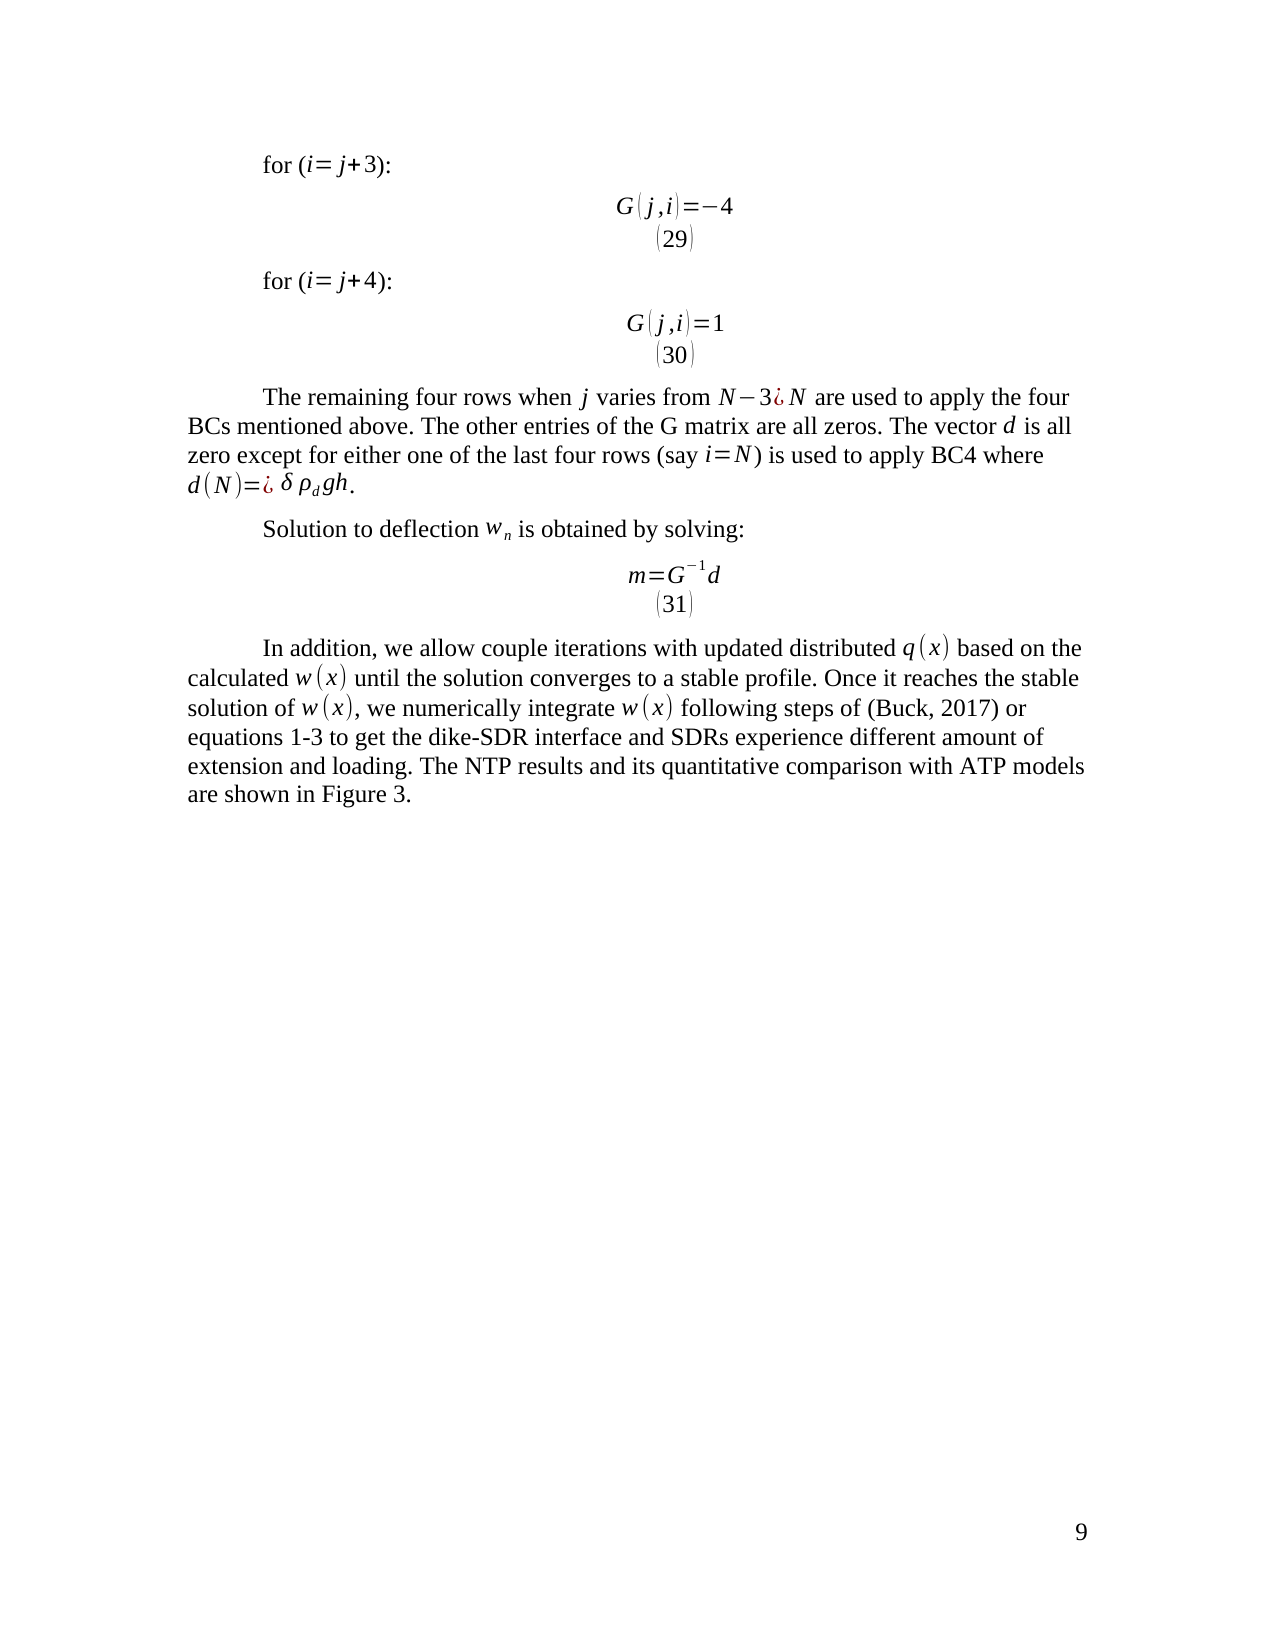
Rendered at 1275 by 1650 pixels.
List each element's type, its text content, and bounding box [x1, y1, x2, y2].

text for (): [187, 266, 1087, 295]
text for (): [187, 150, 1087, 179]
text In addition, we allow couple iterations with updated distributed based on the calculated until the solution converges to a stable profile. Once it reaches the stable solution of , we numerically integrate following steps of (Buck, 2017) or equations 1-3 to get the dike-SDR interface and SDRs experience different amount of extension and loading. The NTP results and its quantitative comparison with ATP models are shown in Figure 3. [187, 632, 1087, 808]
text Solution to deflection is obtained by solving: [187, 513, 1087, 544]
text The remaining four rows when varies from are used to apply the four BCs mentioned above. The other entries of the G matrix are all zeros. The vector is all zero except for either one of the last four rows (say ) is used to apply BC4 where . [187, 382, 1087, 500]
